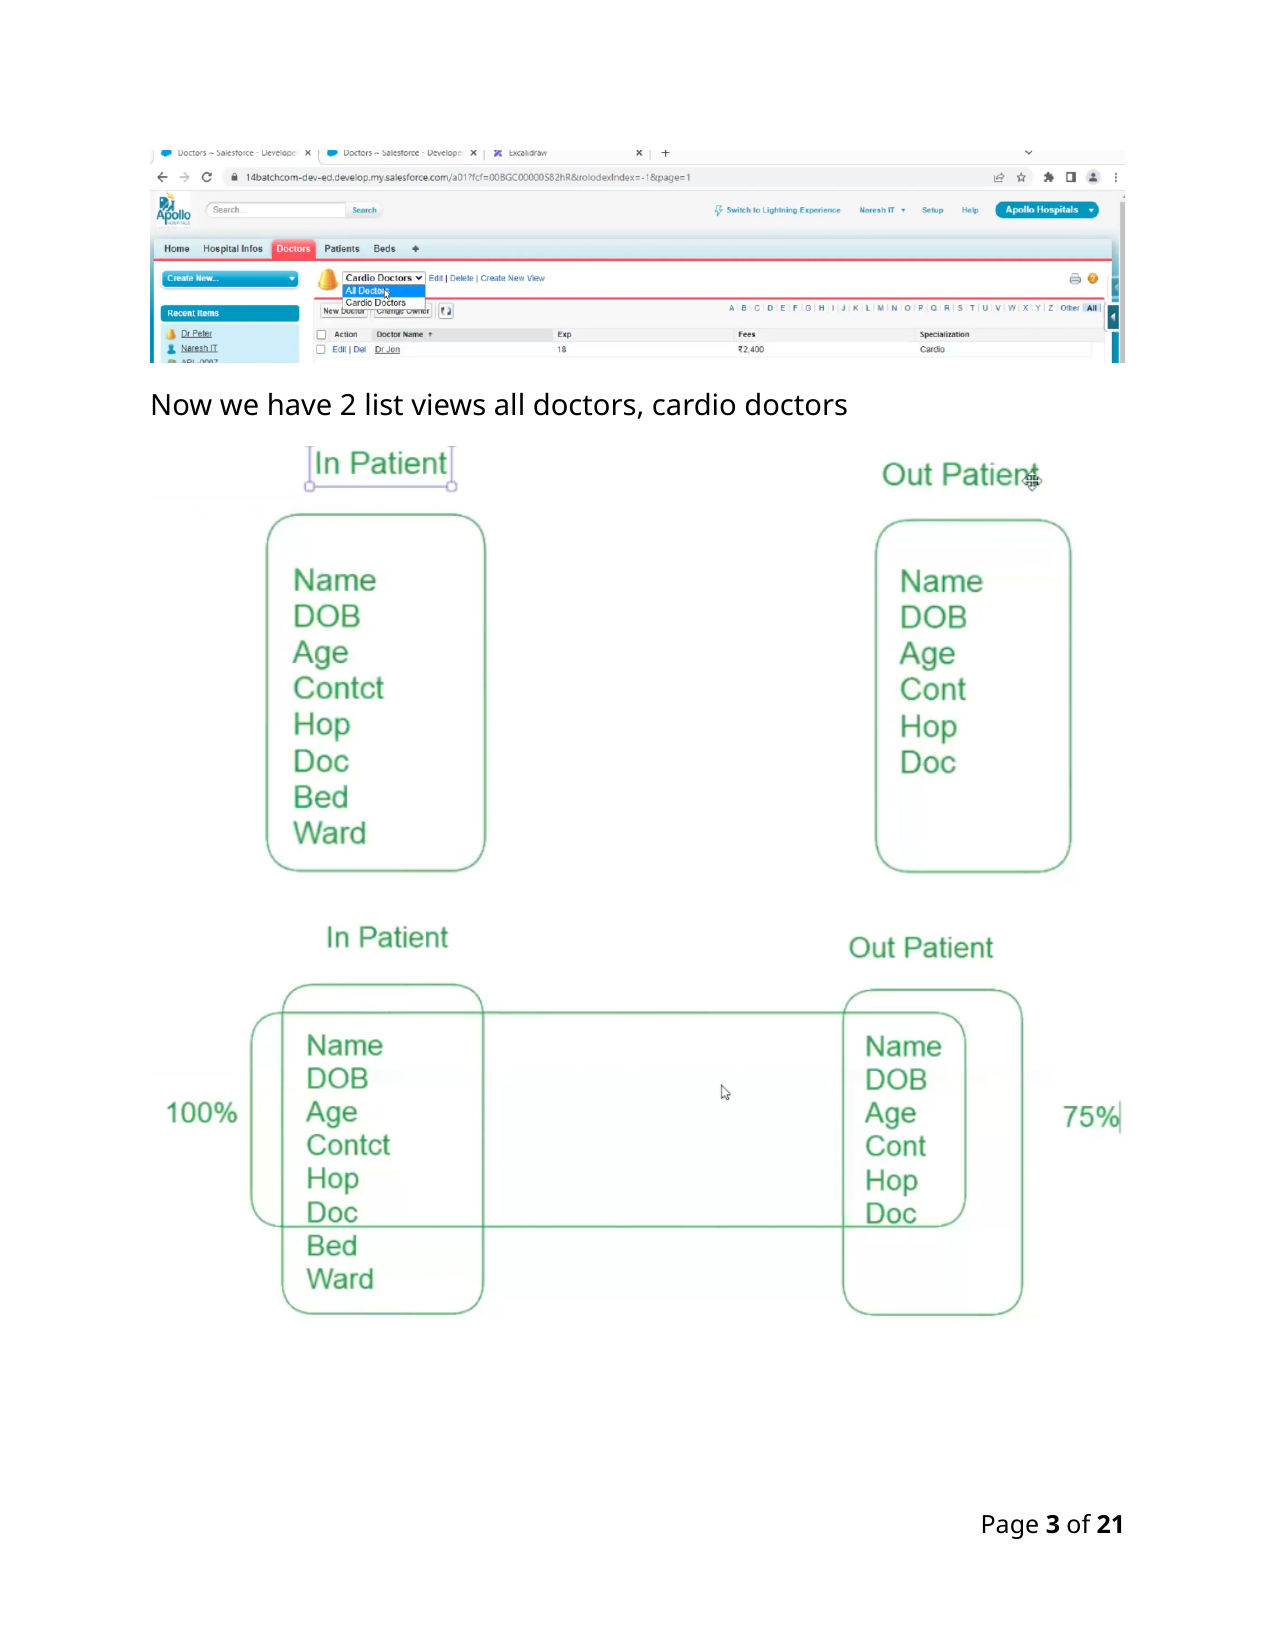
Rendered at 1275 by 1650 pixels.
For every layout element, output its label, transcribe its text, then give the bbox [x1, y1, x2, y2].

text Now we have 2 list views all doctors, cardio doctors [150, 384, 1125, 424]
picture [150, 446, 1125, 888]
picture [150, 909, 1125, 1322]
picture [150, 150, 1125, 363]
